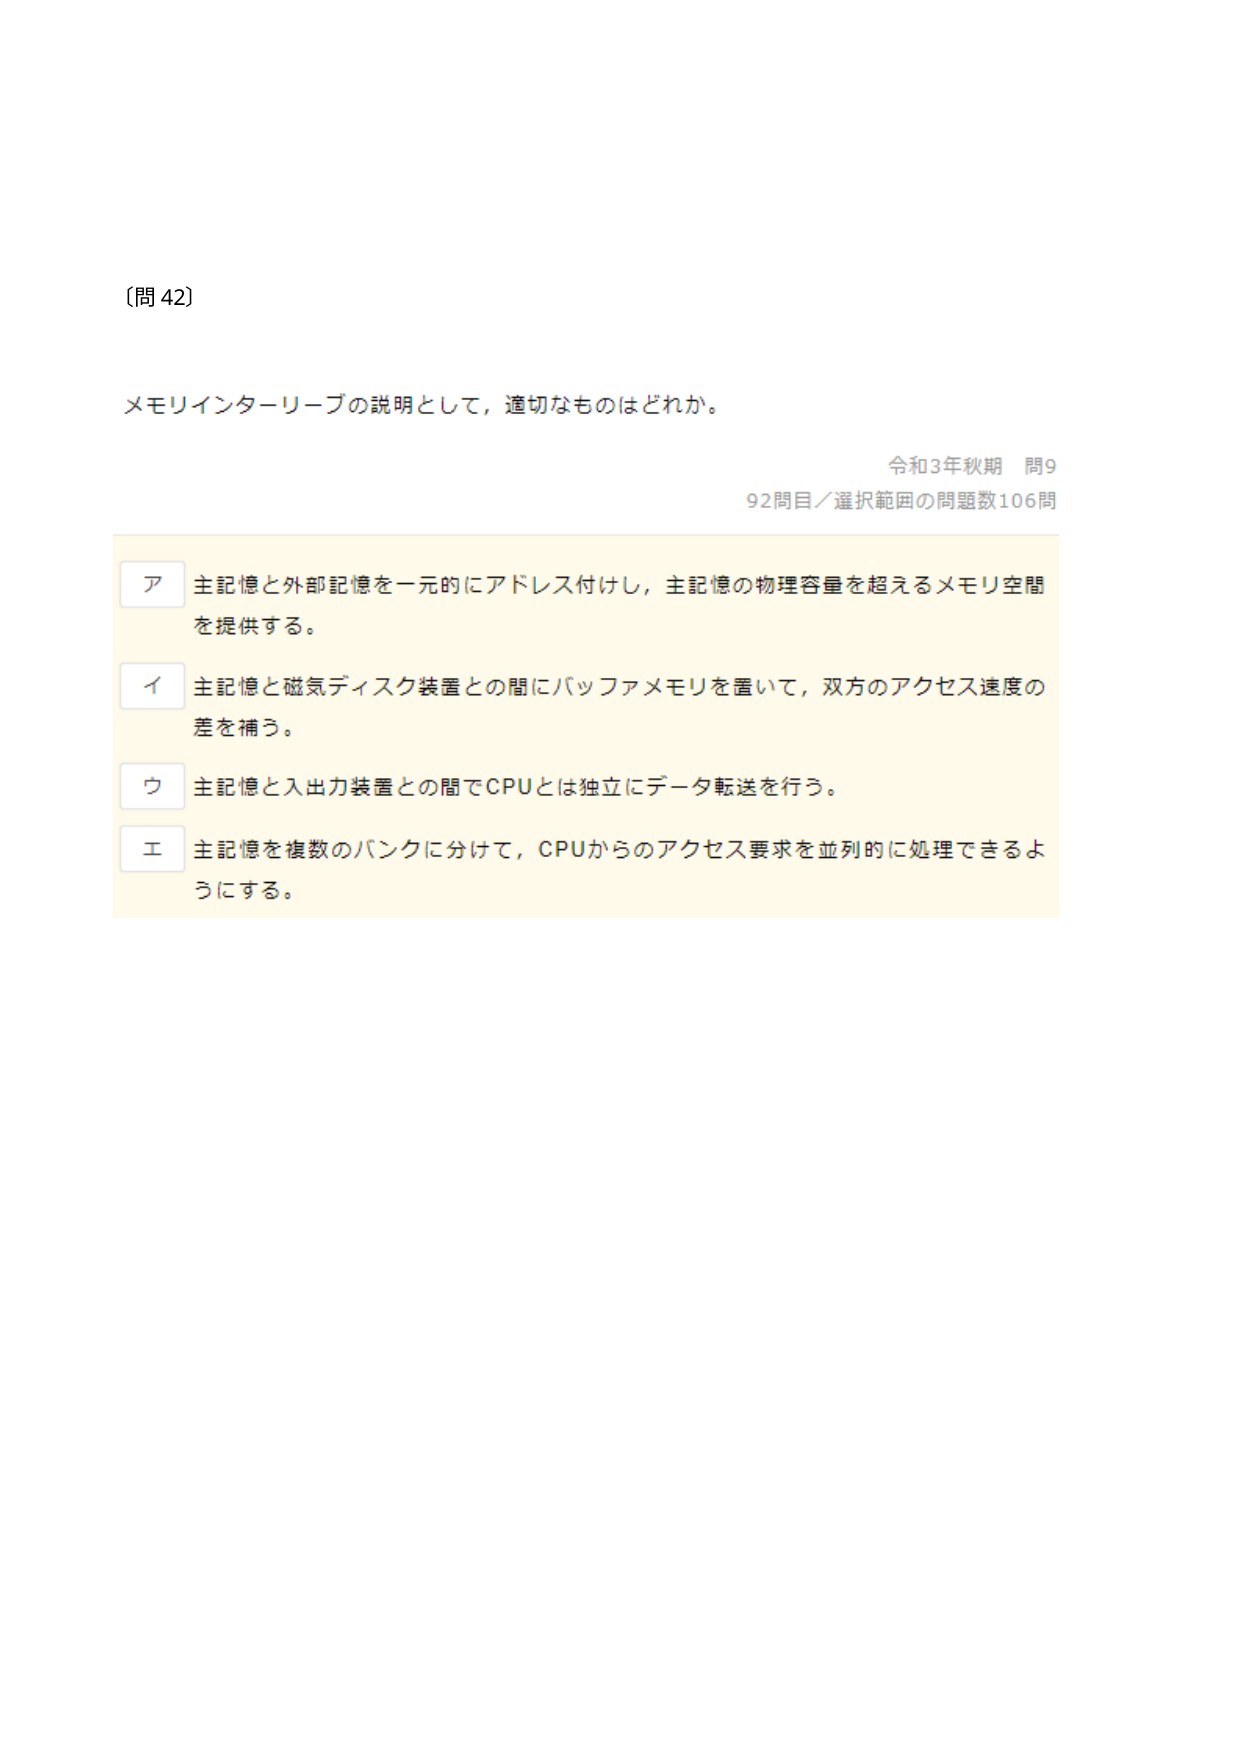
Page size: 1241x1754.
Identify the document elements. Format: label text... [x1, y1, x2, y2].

picture [112, 389, 1060, 918]
text 〔問42〕 [112, 277, 1128, 314]
